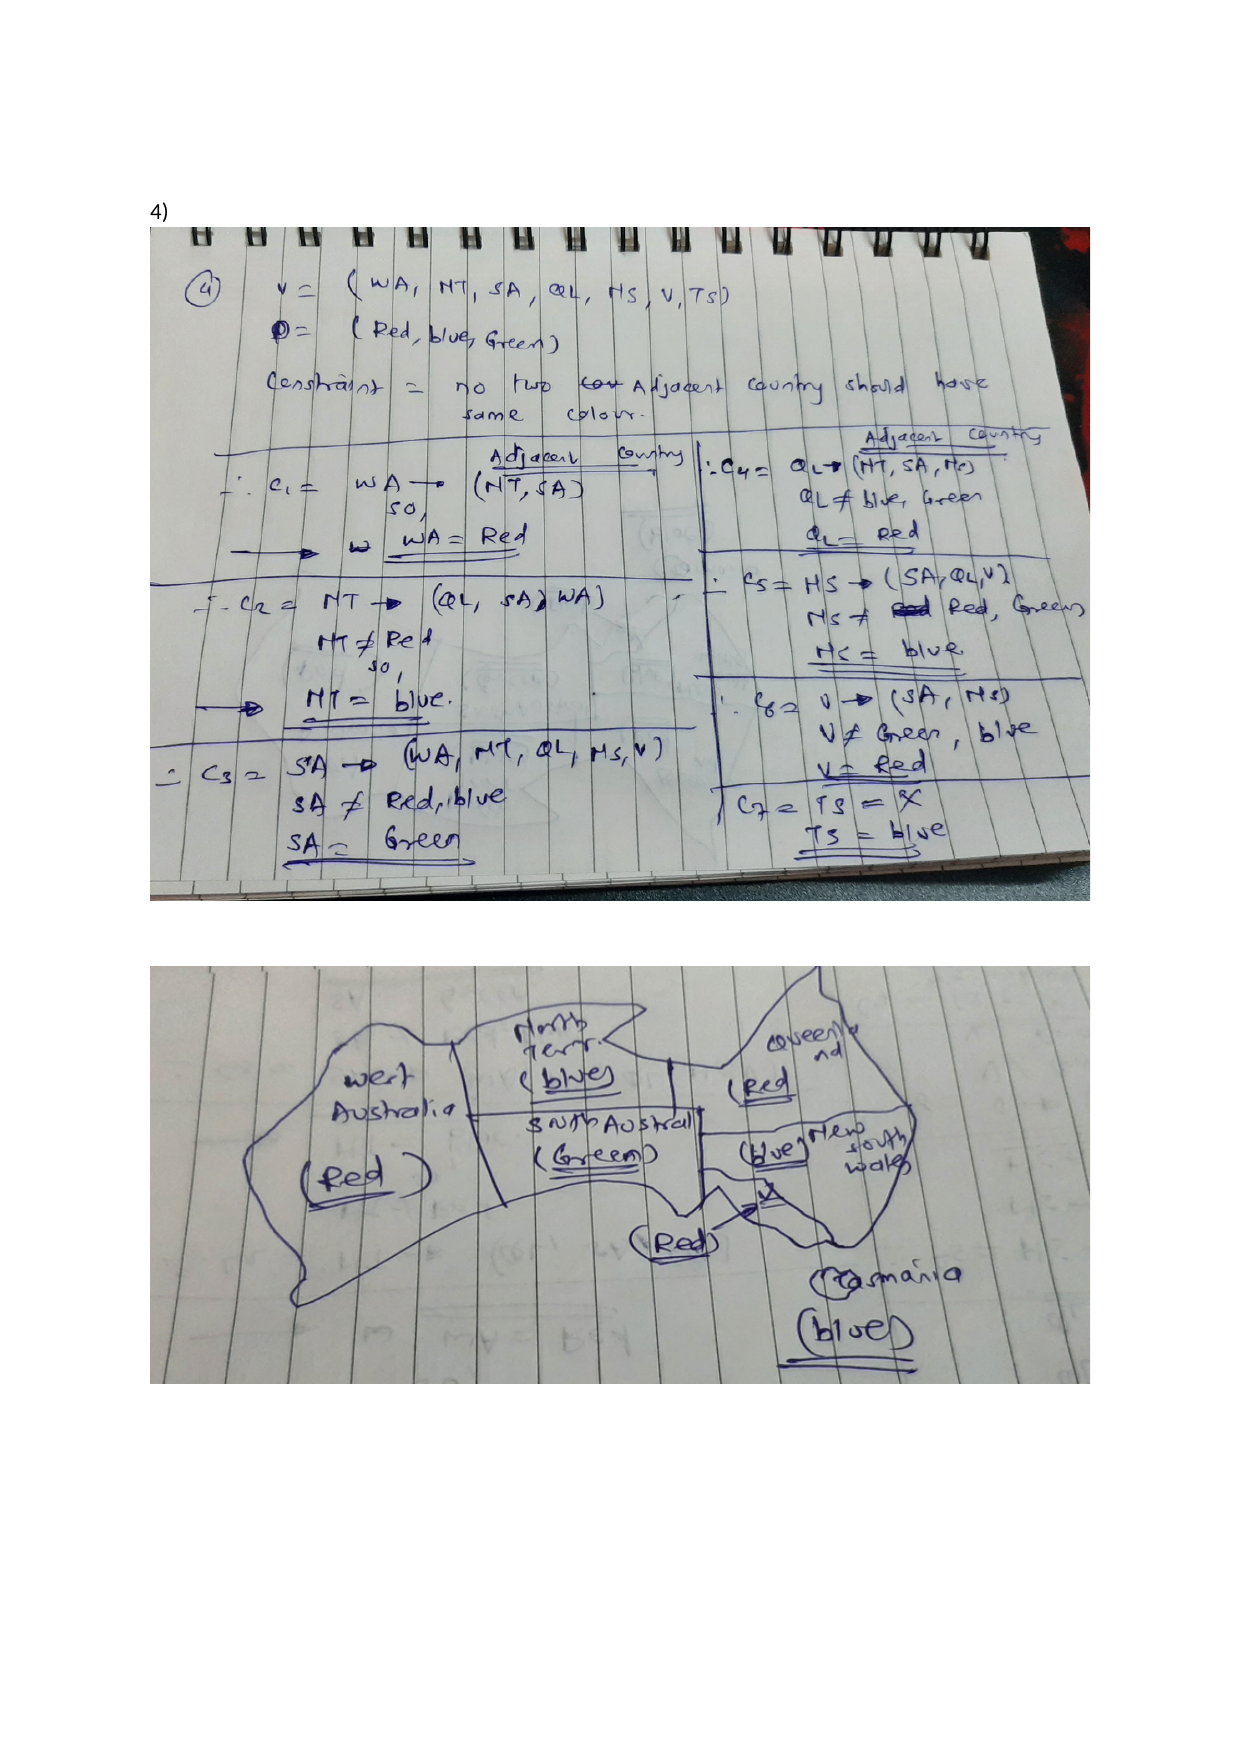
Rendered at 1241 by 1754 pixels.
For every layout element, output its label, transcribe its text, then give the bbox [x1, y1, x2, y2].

picture [150, 227, 1091, 901]
picture [150, 966, 1091, 1384]
text 4) [150, 197, 1090, 227]
